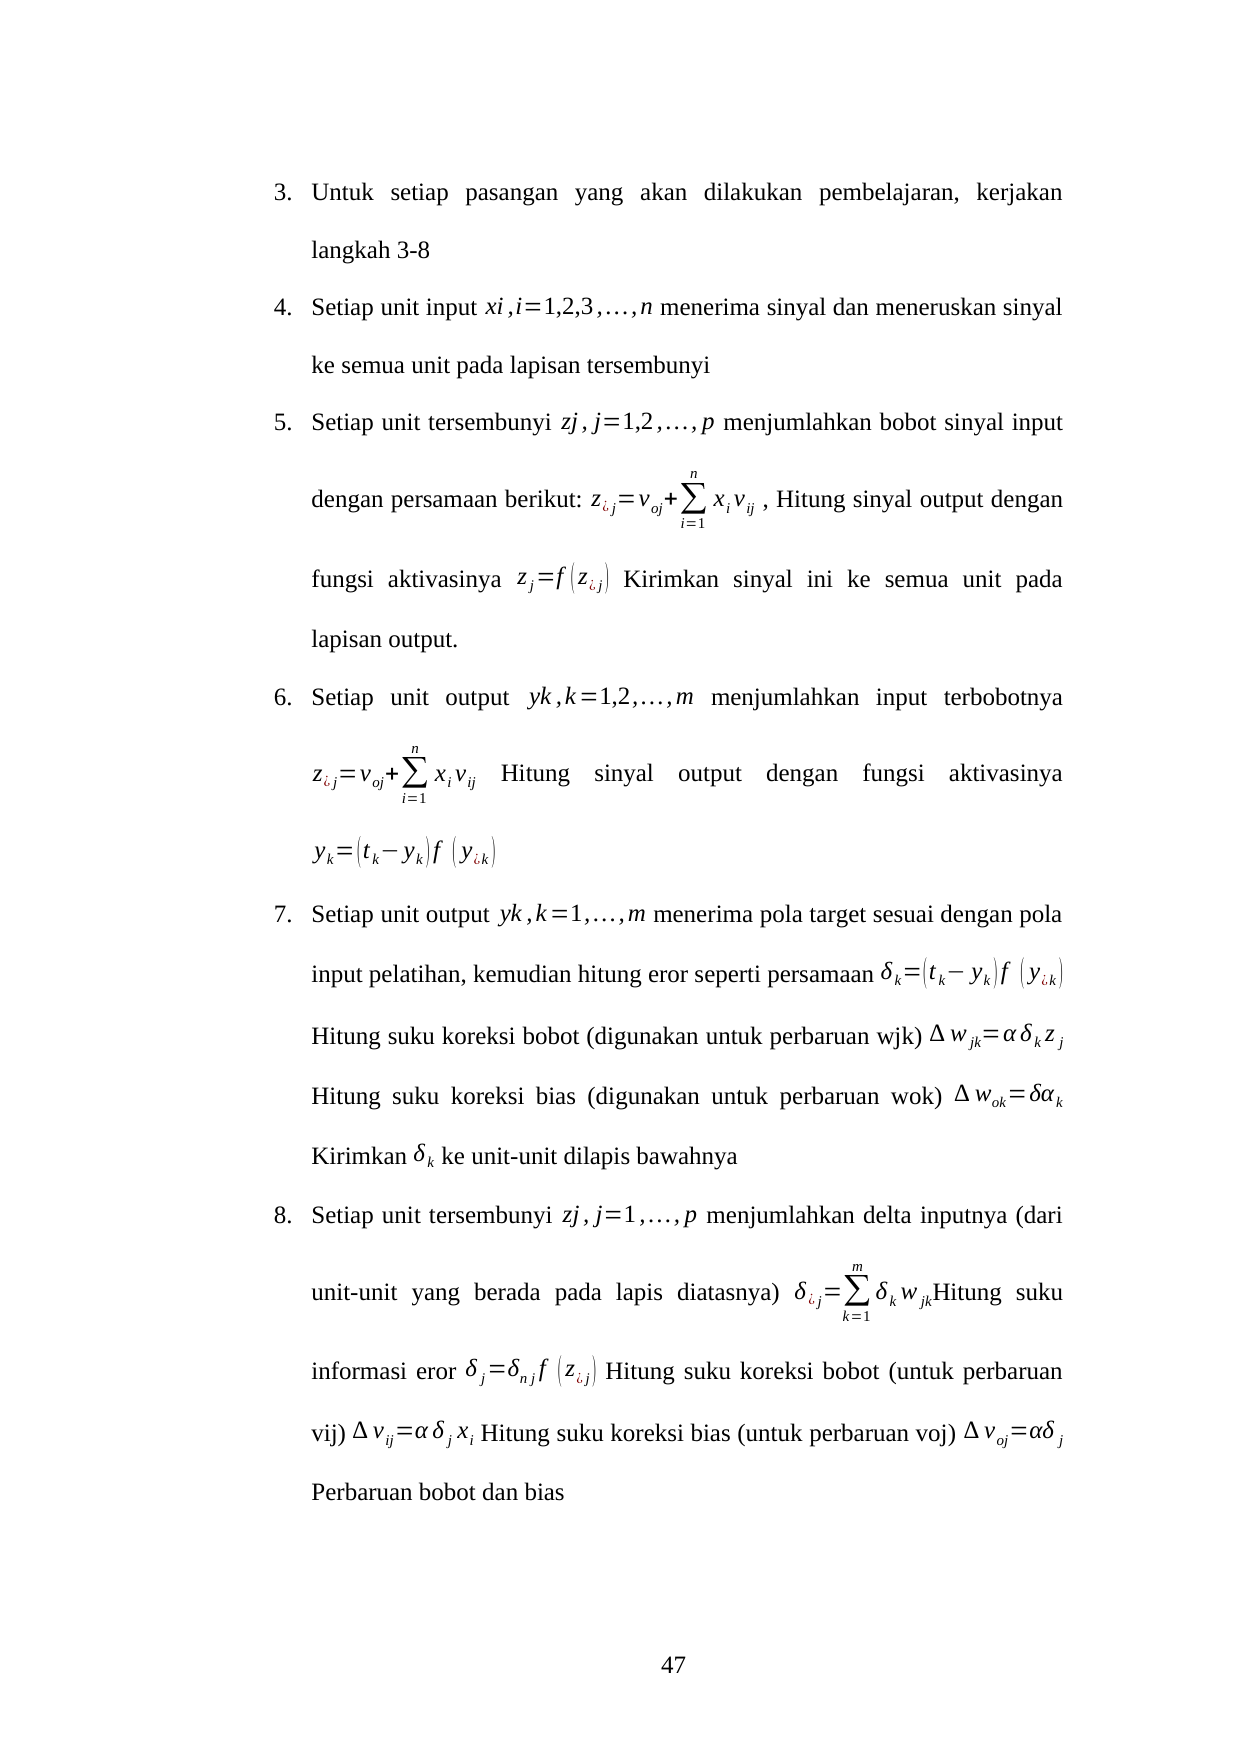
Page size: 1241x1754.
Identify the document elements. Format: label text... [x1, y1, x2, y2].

list Setiap unit tersembunyi menjumlahkan bobot sinyal input dengan persamaan berikut: , Hitung sinyal output dengan fungsi aktivasinya Kirimkan sinyal ini ke semua unit pada lapisan output. [274, 407, 1063, 653]
list Setiap unit output menjumlahkan input terbobotnya Hitung sinyal output dengan fungsi aktivasinya [274, 682, 1063, 870]
list Setiap unit output menerima pola target sesuai dengan pola input pelatihan, kemudian hitung eror seperti persamaan Hitung suku koreksi bobot (digunakan untuk perbaruan wjk) Hitung suku koreksi bias (digunakan untuk perbaruan wok) Kirimkan ke unit-unit dilapis bawahnya [274, 899, 1063, 1171]
list Setiap unit tersembunyi menjumlahkan delta inputnya (dari unit-unit yang berada pada lapis diatasnya) Hitung suku informasi eror Hitung suku koreksi bobot (untuk perbaruan vij) Hitung suku koreksi bias (untuk perbaruan voj) Perbaruan bobot dan bias [274, 1200, 1063, 1506]
list Setiap unit input menerima sinyal dan meneruskan sinyal ke semua unit pada lapisan tersembunyi [274, 292, 1063, 378]
list Untuk setiap pasangan yang akan dilakukan pembelajaran, kerjakan langkah 3-8 [274, 177, 1063, 263]
